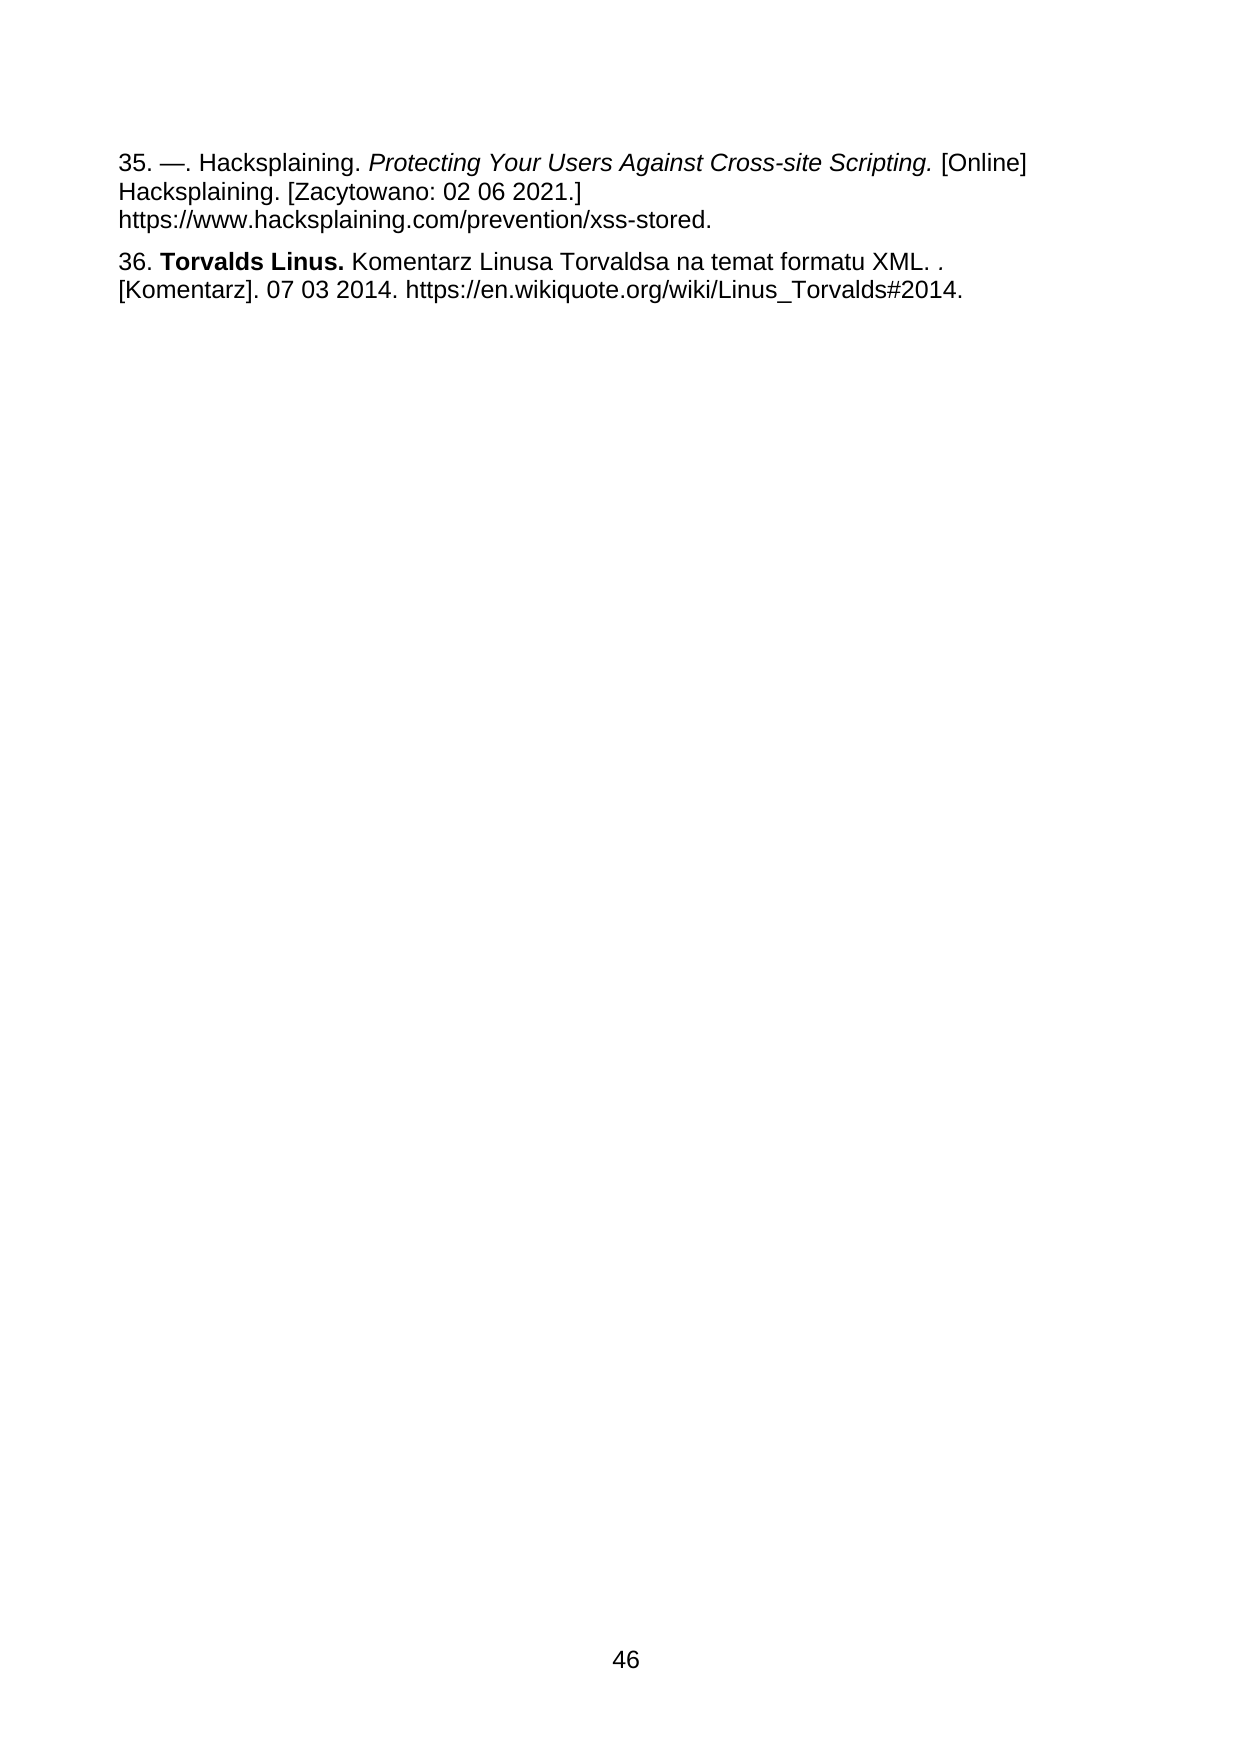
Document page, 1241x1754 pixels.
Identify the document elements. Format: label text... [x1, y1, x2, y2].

text 35. —. Hacksplaining. Protecting Your Users Against Cross-site Scripting. [Online] Hacksplaining. [Zacytowano: 02 06 2021.] https://www.hacksplaining.com/prevention/xss-stored. [118, 148, 1063, 234]
text 36. Torvalds Linus. Komentarz Linusa Torvaldsa na temat formatu XML. . [Komentarz]. 07 03 2014. https://en.wikiquote.org/wiki/Linus_Torvalds#2014. [118, 246, 1063, 304]
